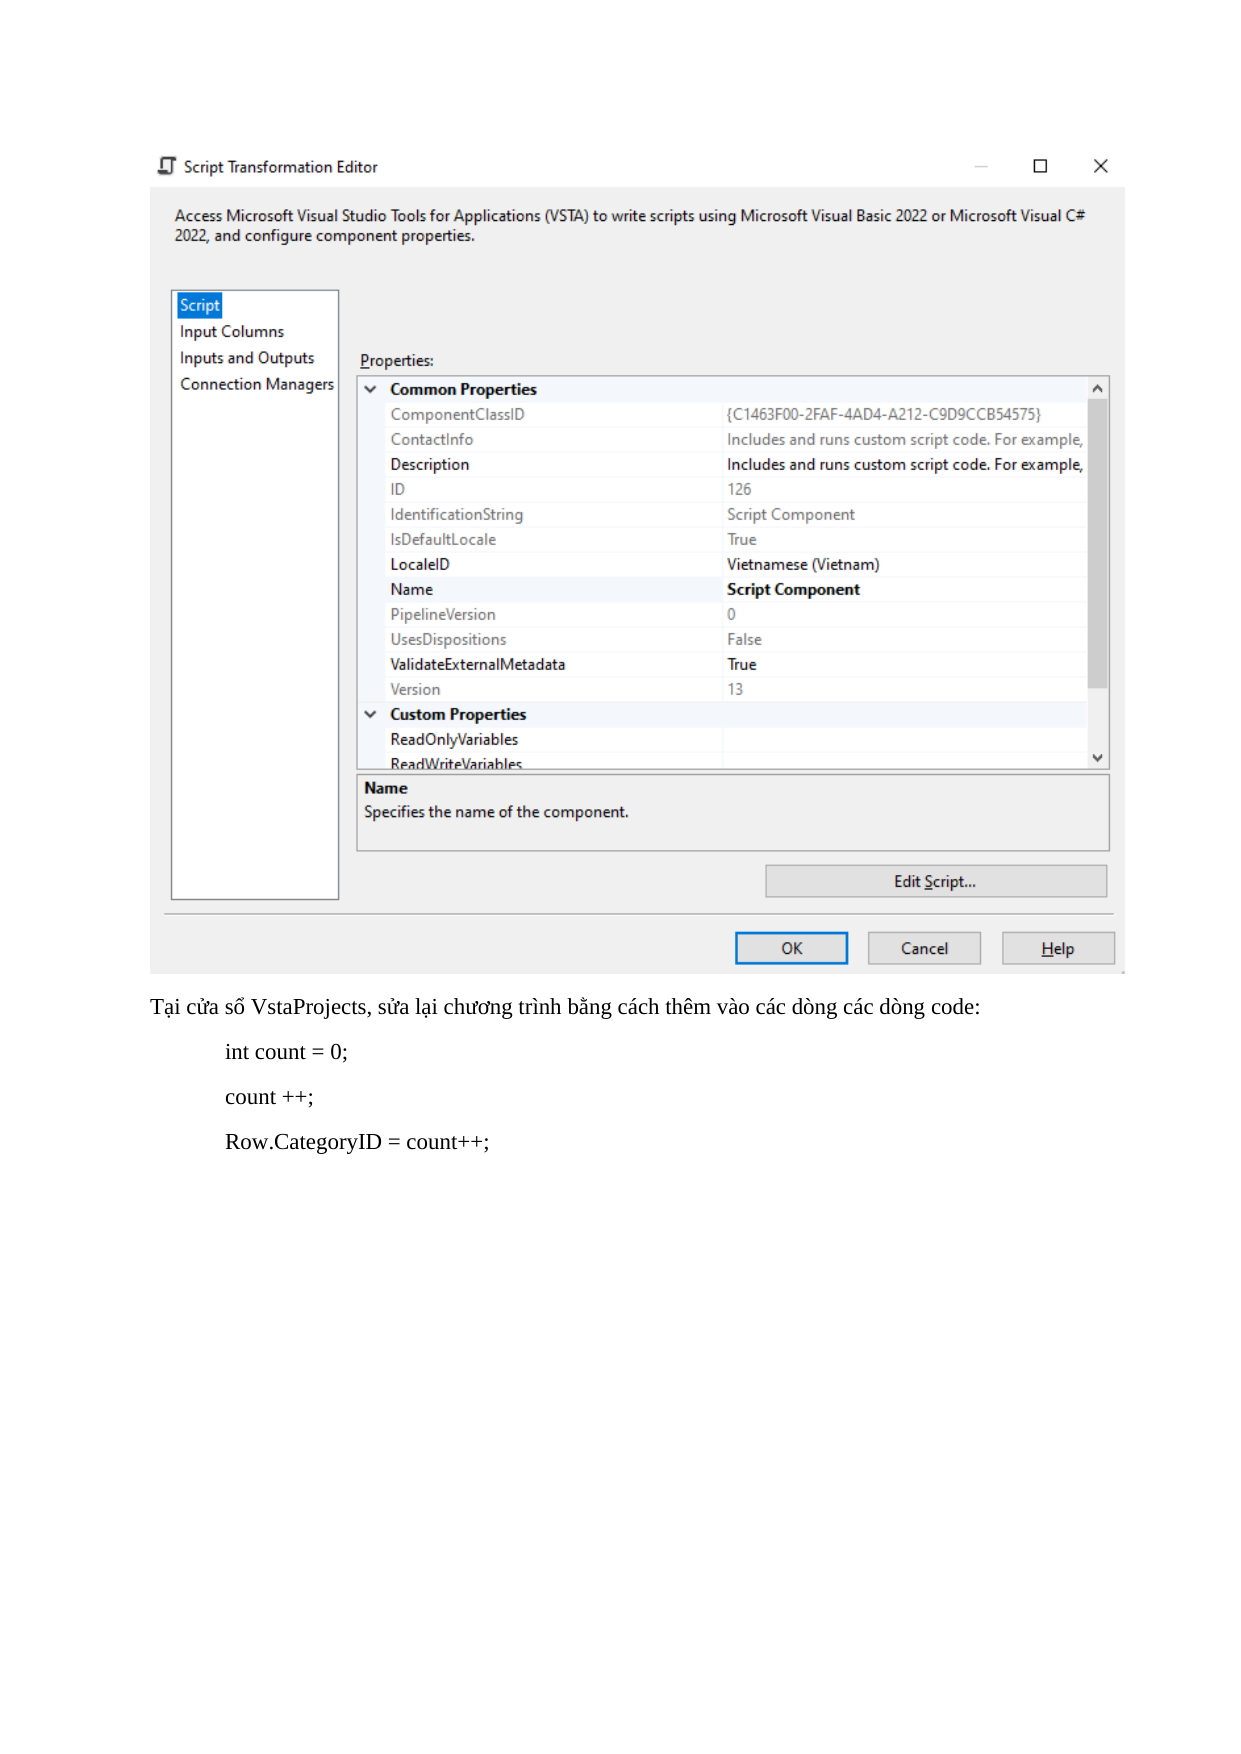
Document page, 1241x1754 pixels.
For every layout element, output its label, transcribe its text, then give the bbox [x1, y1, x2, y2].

text count ++; [150, 1083, 1090, 1109]
text Row.CategoryID = count++; [150, 1128, 1090, 1154]
picture [150, 150, 1125, 974]
text int count = 0; [150, 1038, 1090, 1064]
text Tại cửa sổ VstaProjects, sửa lại chương trình bằng cách thêm vào các dòng các dòng code: [150, 993, 1090, 1019]
